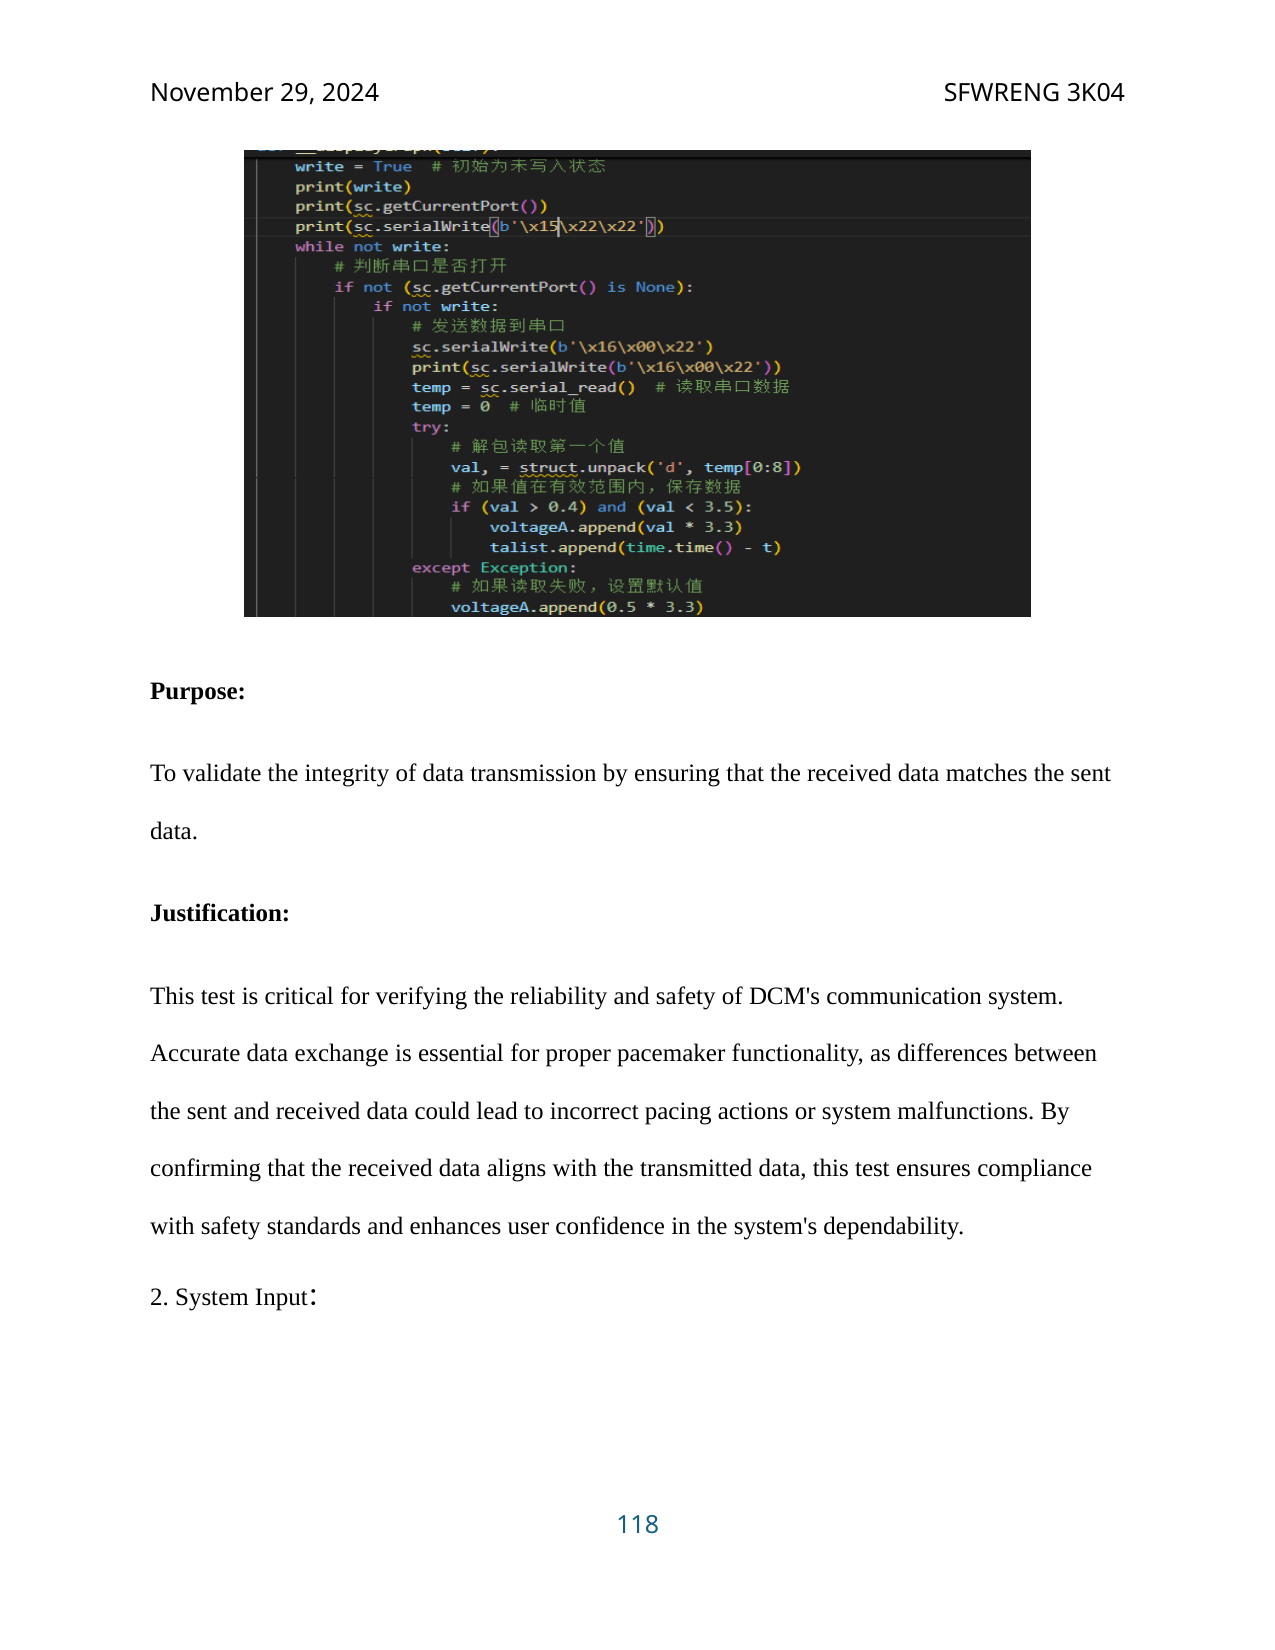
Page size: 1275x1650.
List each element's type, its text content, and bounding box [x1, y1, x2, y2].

picture [244, 150, 1031, 617]
text Justification: [150, 898, 1125, 927]
text Purpose: [150, 676, 1125, 705]
text To validate the integrity of data transmission by ensuring that the received data matches the sent data. [150, 758, 1125, 845]
text This test is critical for verifying the reliability and safety of DCM's communication system. Accurate data exchange is essential for proper pacemaker functionality, as differences between the sent and received data could lead to incorrect pacing actions or system malfunctions. By confirming that the received data aligns with the transmitted data, this test ensures compliance with safety standards and enhances user confidence in the system's dependability. 2. System Input： [150, 981, 1125, 1312]
